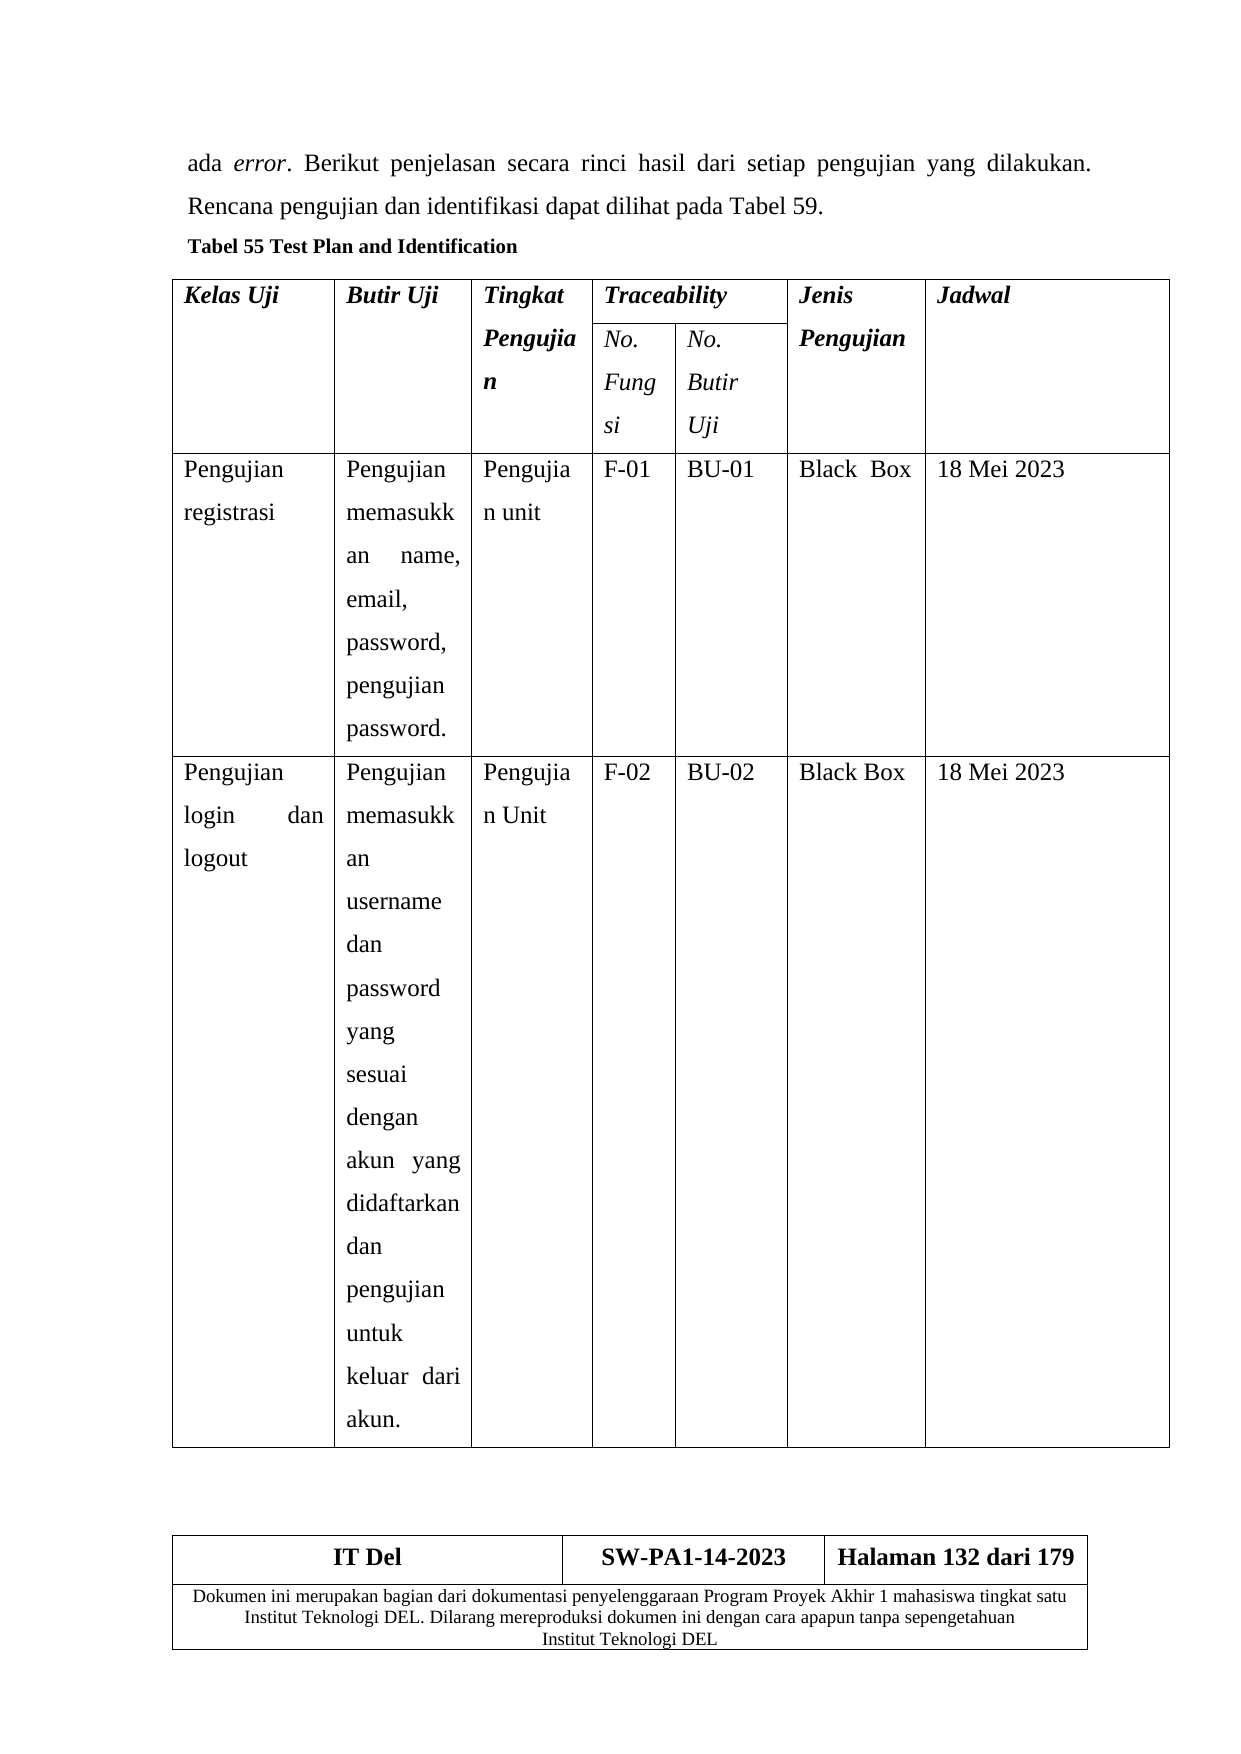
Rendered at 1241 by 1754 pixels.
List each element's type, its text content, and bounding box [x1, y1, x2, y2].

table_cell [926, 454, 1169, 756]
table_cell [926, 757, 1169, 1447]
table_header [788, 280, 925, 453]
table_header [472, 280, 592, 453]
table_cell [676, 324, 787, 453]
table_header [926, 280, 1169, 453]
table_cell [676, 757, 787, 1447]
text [187, 148, 1092, 219]
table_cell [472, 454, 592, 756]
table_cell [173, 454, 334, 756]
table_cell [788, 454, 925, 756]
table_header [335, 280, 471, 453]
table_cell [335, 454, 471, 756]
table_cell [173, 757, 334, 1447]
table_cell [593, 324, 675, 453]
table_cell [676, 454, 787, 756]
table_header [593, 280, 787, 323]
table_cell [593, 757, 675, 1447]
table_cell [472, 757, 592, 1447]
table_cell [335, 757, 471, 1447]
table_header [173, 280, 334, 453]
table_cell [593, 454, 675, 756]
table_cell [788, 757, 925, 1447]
